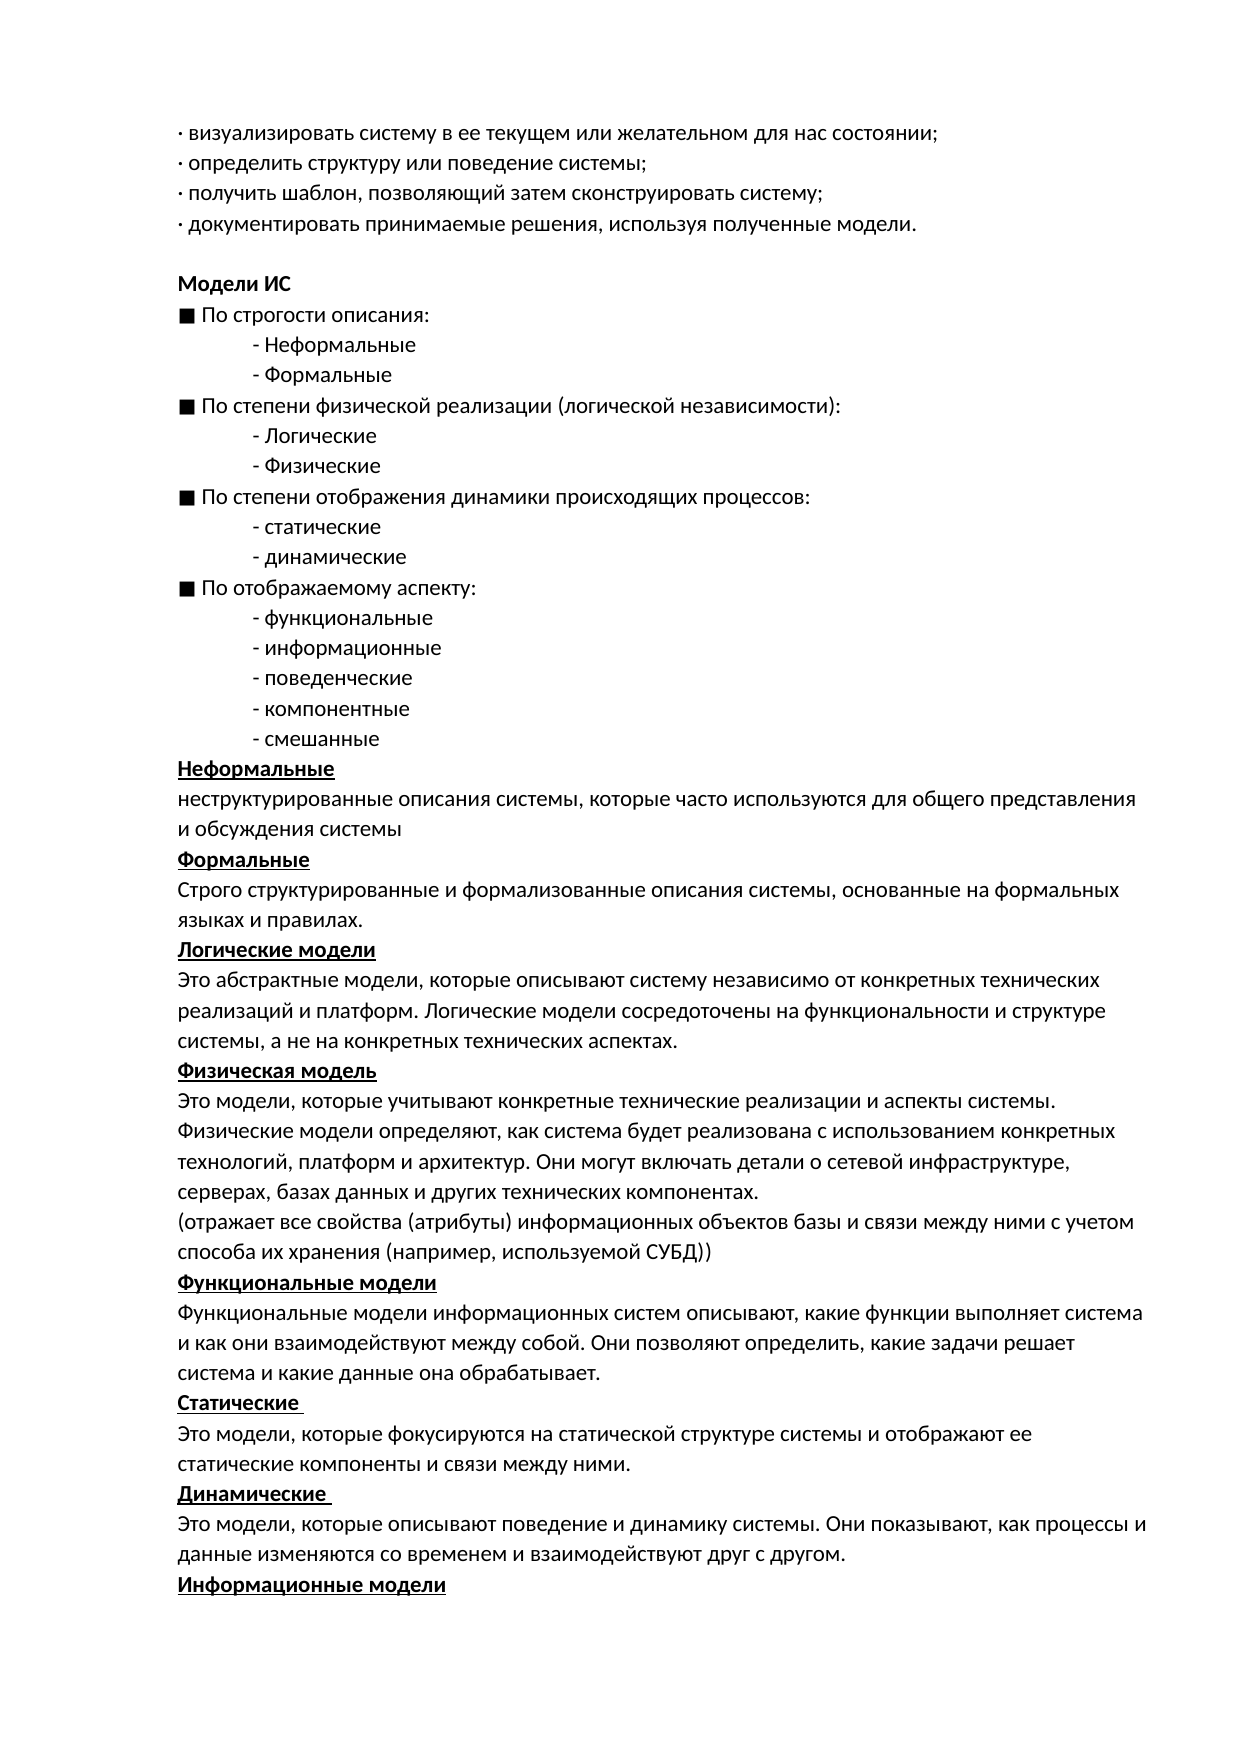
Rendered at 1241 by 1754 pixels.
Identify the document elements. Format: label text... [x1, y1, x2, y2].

text Формальные [177, 845, 1152, 873]
text · определить структуру или поведение системы; [177, 148, 1152, 176]
text - информационные [252, 633, 1152, 661]
text Неформальные [177, 754, 1152, 782]
text Статические [177, 1388, 1152, 1417]
text ◼ По строгости описания: [177, 299, 1152, 328]
text ◼ По степени физической реализации (логической независимости): [177, 390, 1152, 419]
text - Логические [252, 421, 1152, 449]
text Физическая модель [177, 1056, 1152, 1084]
text ◼ По отображаемому аспекту: [177, 572, 1152, 601]
text · визуализировать систему в ее текущем или желательном для нас состоянии; [177, 118, 1152, 146]
text Функциональные модели [177, 1268, 1152, 1296]
text Это модели, которые учитывают конкретные технические реализации и аспекты системы. Физические модели определяют, как система будет реализована с использованием конкретных технологий, платформ и архитектур. Они могут включать детали о сетевой инфраструктуре, серверах, базах данных и других технических компонентах. [177, 1086, 1152, 1205]
text · получить шаблон, позволяющий затем сконструировать систему; [177, 178, 1152, 207]
text - динамические [252, 542, 1152, 570]
text · документировать принимаемые решения, используя полученные модели. [177, 209, 1152, 237]
text - функциональные [252, 603, 1152, 631]
text - смешанные [252, 724, 1152, 752]
text ◼ По степени отображения динамики происходящих процессов: [177, 481, 1152, 510]
text Функциональные модели информационных систем описывают, какие функции выполняет система и как они взаимодействуют между собой. Они позволяют определить, какие задачи решает система и какие данные она обрабатывает. [177, 1298, 1152, 1386]
text Строго структурированные и формализованные описания системы, основанные на формальных языках и правилах. [177, 875, 1152, 933]
text - Формальные [252, 360, 1152, 388]
text Логические модели [177, 935, 1152, 963]
text неструктурированные описания системы, которые часто используются для общего представления и обсуждения системы [177, 784, 1152, 843]
text - Физические [252, 451, 1152, 479]
text Это модели, которые описывают поведение и динамику системы. Они показывают, как процессы и данные изменяются со временем и взаимодействуют друг с другом. [177, 1509, 1152, 1568]
text Это модели, которые фокусируются на статической структуре системы и отображают ее статические компоненты и связи между ними. [177, 1419, 1152, 1477]
text - поведенческие [252, 663, 1152, 692]
text Модели ИС [177, 269, 1152, 297]
text - статические [252, 512, 1152, 540]
text Информационные модели [177, 1570, 1152, 1598]
text - компонентные [252, 694, 1152, 722]
text Динамические [177, 1479, 1152, 1507]
text (отражает все свойства (атрибуты) информационных объектов базы и связи между ними с учетом способа их хранения (например, используемой СУБД)) [177, 1207, 1152, 1266]
text Это абстрактные модели, которые описывают систему независимо от конкретных технических реализаций и платформ. Логические модели сосредоточены на функциональности и структуре системы, а не на конкретных технических аспектах. [177, 966, 1152, 1054]
text - Неформальные [252, 330, 1152, 358]
